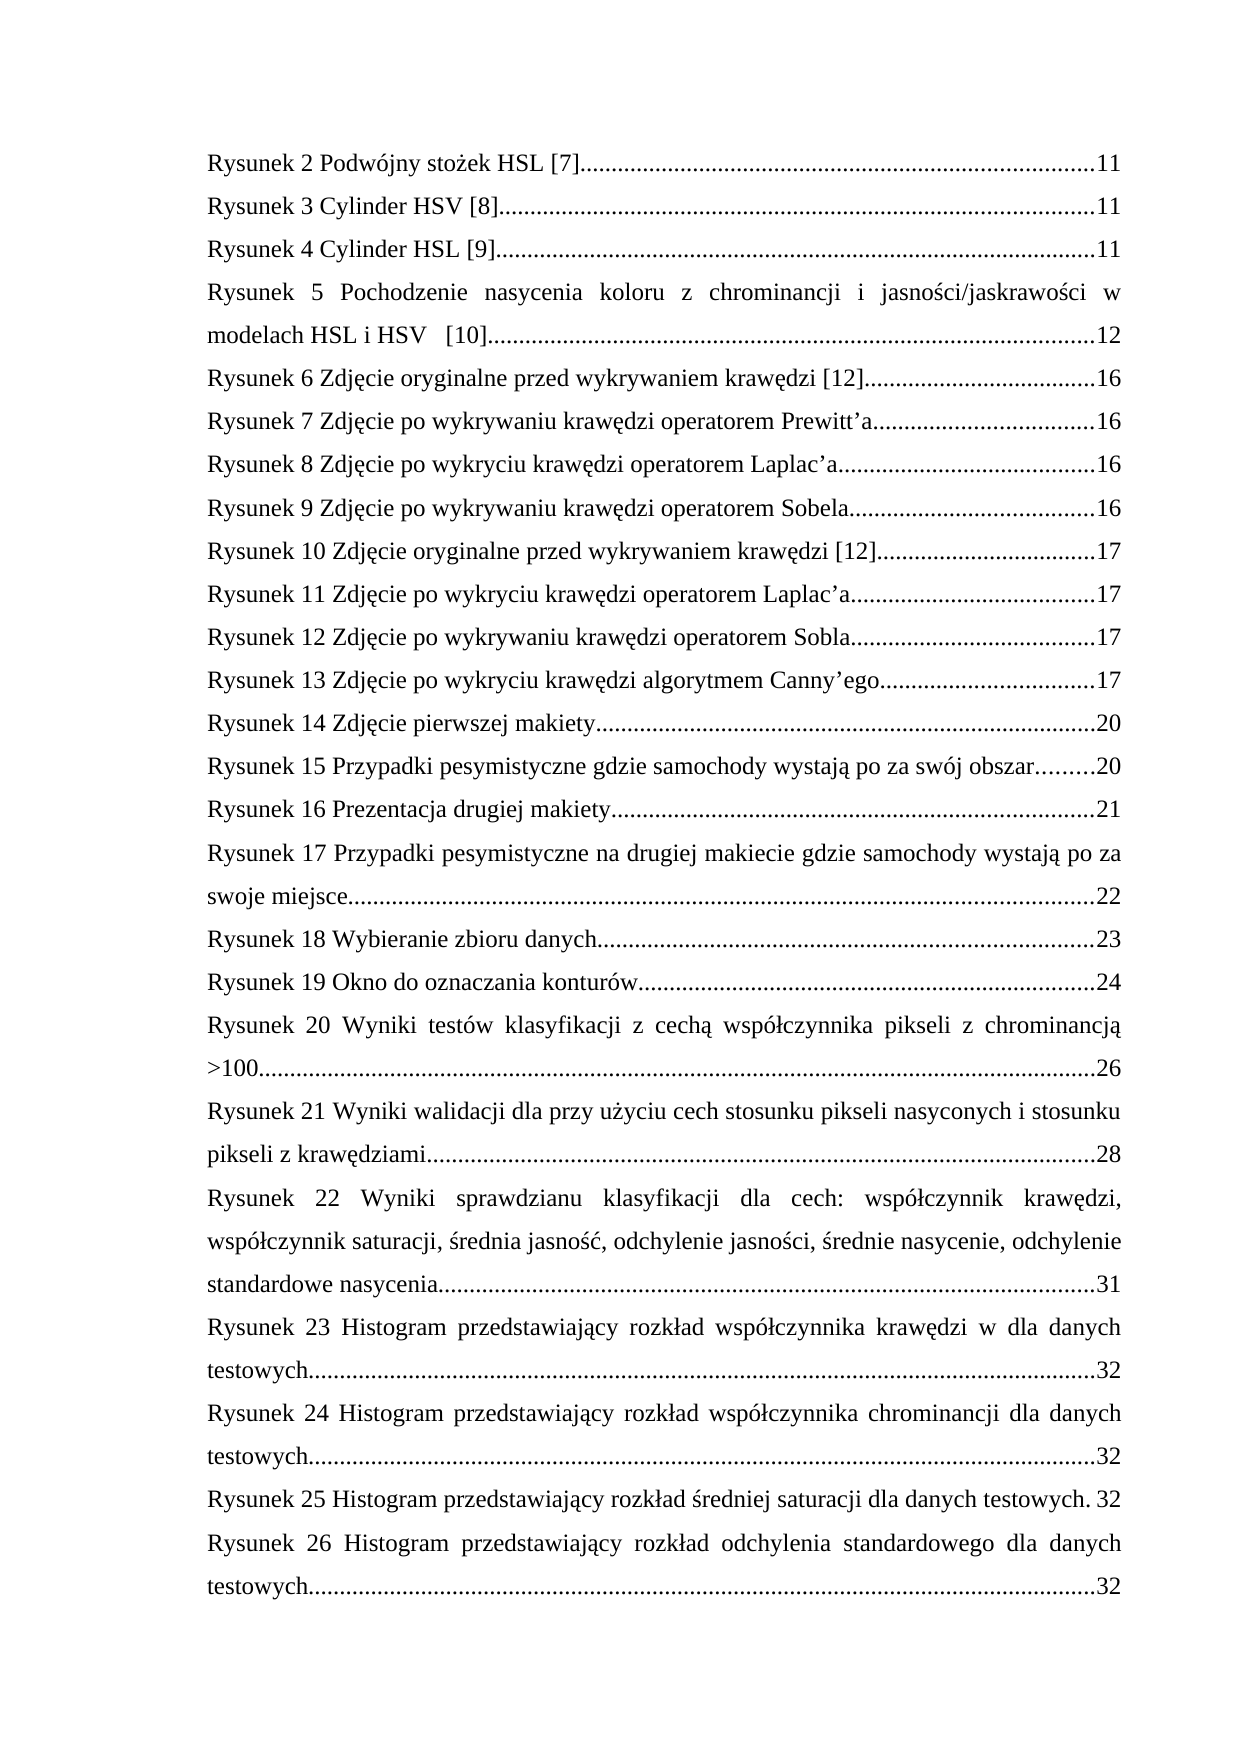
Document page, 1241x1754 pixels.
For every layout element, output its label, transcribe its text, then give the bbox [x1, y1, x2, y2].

text Rysunek 23 Histogram przedstawiający rozkład współczynnika krawędzi w dla danych testowych 32 [207, 1312, 1122, 1384]
text Rysunek 16 Prezentacja drugiej makiety 21 [207, 794, 1122, 823]
text Rysunek 6 Zdjęcie oryginalne przed wykrywaniem krawędzi [12] 16 [207, 363, 1122, 392]
text Rysunek 9 Zdjęcie po wykrywaniu krawędzi operatorem Sobela 16 [207, 493, 1122, 521]
text Rysunek 11 Zdjęcie po wykryciu krawędzi operatorem Laplac’a 17 [207, 579, 1122, 608]
text Rysunek 24 Histogram przedstawiający rozkład współczynnika chrominancji dla danych testowych 32 [207, 1398, 1122, 1470]
text Rysunek 18 Wybieranie zbioru danych 23 [207, 924, 1122, 953]
text Rysunek 21 Wyniki walidacji dla przy użyciu cech stosunku pikseli nasyconych i stosunku pikseli z krawędziami 28 [207, 1096, 1122, 1168]
text Rysunek 22 Wyniki sprawdzianu klasyfikacji dla cech: współczynnik krawędzi, współczynnik saturacji, średnia jasność, odchylenie jasności, średnie nasycenie, odchylenie standardowe nasycenia 31 [207, 1183, 1122, 1298]
text Rysunek 15 Przypadki pesymistyczne gdzie samochody wystają po za swój obszar 20 [207, 751, 1122, 780]
text Rysunek 25 Histogram przedstawiający rozkład średniej saturacji dla danych testowych 32 [207, 1484, 1122, 1513]
text Rysunek 26 Histogram przedstawiający rozkład odchylenia standardowego dla danych testowych 32 [207, 1528, 1122, 1599]
text Rysunek 3 Cylinder HSV [8] 11 [207, 191, 1122, 219]
text Rysunek 14 Zdjęcie pierwszej makiety 20 [207, 708, 1122, 737]
text Rysunek 4 Cylinder HSL [9] 11 [207, 234, 1122, 263]
text Rysunek 2 Podwójny stożek HSL [7] 11 [207, 148, 1122, 176]
text Rysunek 5 Pochodzenie nasycenia koloru z chrominancji i jasności/jaskrawości w modelach HSL i HSV [10] 12 [207, 277, 1122, 349]
text Rysunek 8 Zdjęcie po wykryciu krawędzi operatorem Laplac’a 16 [207, 449, 1122, 478]
text Rysunek 13 Zdjęcie po wykryciu krawędzi algorytmem Canny’ego 17 [207, 665, 1122, 694]
text Rysunek 10 Zdjęcie oryginalne przed wykrywaniem krawędzi [12] 17 [207, 536, 1122, 564]
text Rysunek 19 Okno do oznaczania konturów 24 [207, 967, 1122, 996]
text Rysunek 17 Przypadki pesymistyczne na drugiej makiecie gdzie samochody wystają po za swoje miejsce 22 [207, 838, 1122, 909]
text Rysunek 7 Zdjęcie po wykrywaniu krawędzi operatorem Prewitt’a 16 [207, 406, 1122, 435]
text Rysunek 20 Wyniki testów klasyfikacji z cechą współczynnika pikseli z chrominancją >100 26 [207, 1010, 1122, 1082]
text Rysunek 12 Zdjęcie po wykrywaniu krawędzi operatorem Sobla 17 [207, 622, 1122, 651]
